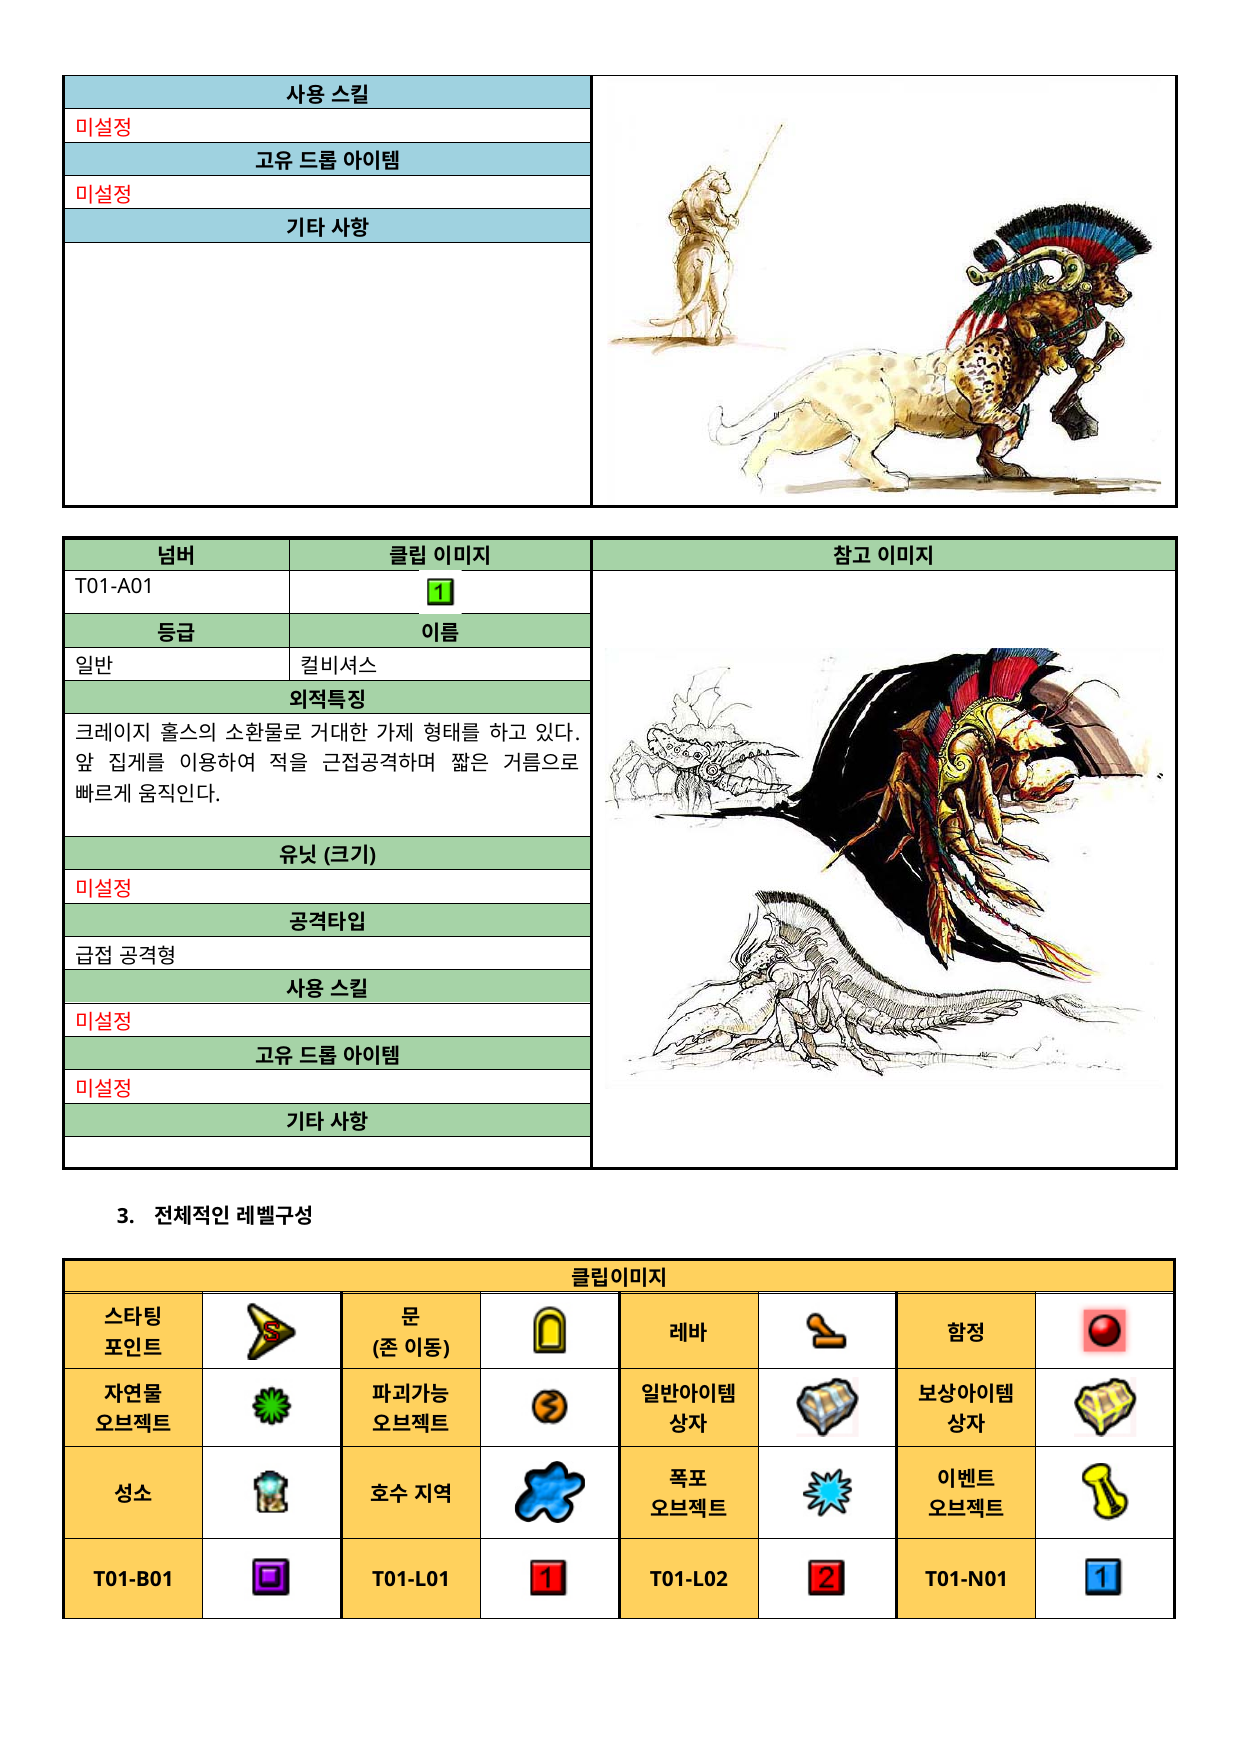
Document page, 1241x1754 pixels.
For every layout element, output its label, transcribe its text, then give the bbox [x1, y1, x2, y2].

table_cell 미설정 [65, 1070, 590, 1102]
table_cell 자연물 오브젝트 [65, 1369, 202, 1446]
table_cell [481, 1294, 618, 1368]
picture [514, 1461, 585, 1523]
table_cell [481, 1369, 618, 1446]
table_cell 성소 [65, 1447, 202, 1538]
picture [1081, 1463, 1129, 1521]
picture [521, 1302, 578, 1360]
table_cell 미설정 [65, 870, 590, 902]
table_header 넘버 [65, 540, 289, 570]
table_cell [1036, 1294, 1173, 1368]
table_cell [481, 1539, 618, 1618]
table_cell 급접 공격형 [65, 937, 590, 969]
picture [604, 648, 1164, 1089]
table_cell 스타팅 포인트 [65, 1294, 202, 1368]
table_cell 사용 스킬 [65, 970, 590, 1002]
picture [802, 1468, 853, 1517]
table_cell 사용 스킬 [65, 76, 590, 108]
table_cell T01-L02 [621, 1539, 758, 1618]
table_cell [593, 571, 1175, 1167]
table_cell [759, 1369, 895, 1446]
picture [243, 1378, 301, 1436]
picture [521, 1378, 578, 1436]
picture [799, 1550, 856, 1607]
picture [419, 570, 462, 614]
table_cell [1036, 1539, 1173, 1618]
table_cell [481, 1447, 618, 1538]
table_cell [203, 1447, 340, 1538]
table_cell 문 (존 이동) [343, 1294, 480, 1368]
picture [1077, 1302, 1134, 1360]
table_cell T01-L01 [343, 1539, 480, 1618]
table_cell 기타 사항 [65, 1104, 590, 1136]
table_cell [65, 1137, 590, 1167]
picture [243, 1550, 301, 1607]
picture [243, 1302, 301, 1360]
table_cell 공격타입 [65, 904, 590, 936]
table_cell 레바 [621, 1294, 758, 1368]
table_cell [203, 1369, 340, 1446]
table_header 참고 이미지 [593, 540, 1175, 570]
table_cell 미설정 [65, 109, 590, 142]
table_cell 고유 드롭 아이템 [65, 143, 590, 175]
table_cell [759, 1294, 895, 1368]
table_cell 등급 [65, 614, 289, 647]
picture [607, 78, 1162, 505]
picture [1077, 1550, 1134, 1607]
table_cell T01-N01 [898, 1539, 1035, 1618]
table_cell 크레이지 홀스의 소환물로 거대한 가제 형태를 하고 있다. 앞 집게를 이용하여 적을 근접공격하며 짧은 거름으로 빠르게 움직인다. [65, 714, 590, 836]
table_cell 미설정 [65, 1004, 590, 1036]
table_cell 이벤트 오브젝트 [898, 1447, 1035, 1538]
table_cell [759, 1447, 895, 1538]
table_cell T01-B01 [65, 1539, 202, 1618]
picture [521, 1550, 578, 1607]
table_cell [65, 243, 590, 505]
table_cell 컬비셔스 [290, 648, 590, 680]
table_cell 고유 드롭 아이템 [65, 1037, 590, 1069]
table_cell [1036, 1447, 1173, 1538]
table_cell 외적특징 [65, 681, 590, 713]
table_cell 기타 사항 [65, 209, 590, 242]
picture [1074, 1377, 1137, 1437]
table_cell [462, 571, 590, 613]
table_cell 유닛 (크기) [65, 837, 590, 869]
table_cell [203, 1539, 340, 1618]
table_cell 파괴가능 오브젝트 [343, 1369, 480, 1446]
picture [799, 1302, 856, 1360]
table_cell 보상아이템 상자 [898, 1369, 1035, 1446]
table_cell T01-A01 [65, 571, 289, 613]
picture [243, 1463, 301, 1521]
table_cell [290, 571, 419, 613]
table_header 클립 이미지 [290, 540, 590, 570]
table_cell [203, 1294, 340, 1368]
table_cell 이름 [290, 614, 590, 647]
list 전체적인 레벨구성 [117, 1199, 1165, 1229]
table_cell 일반 [65, 648, 289, 680]
table_cell [759, 1539, 895, 1618]
table_cell 호수 지역 [343, 1447, 480, 1538]
picture [796, 1377, 859, 1437]
table_header 클립이미지 [65, 1261, 1173, 1291]
table_cell [1036, 1369, 1173, 1446]
table_cell 일반아이템 상자 [621, 1369, 758, 1446]
table_cell 함정 [898, 1294, 1035, 1368]
table_cell 폭포 오브젝트 [621, 1447, 758, 1538]
table_cell 미설정 [65, 176, 590, 208]
